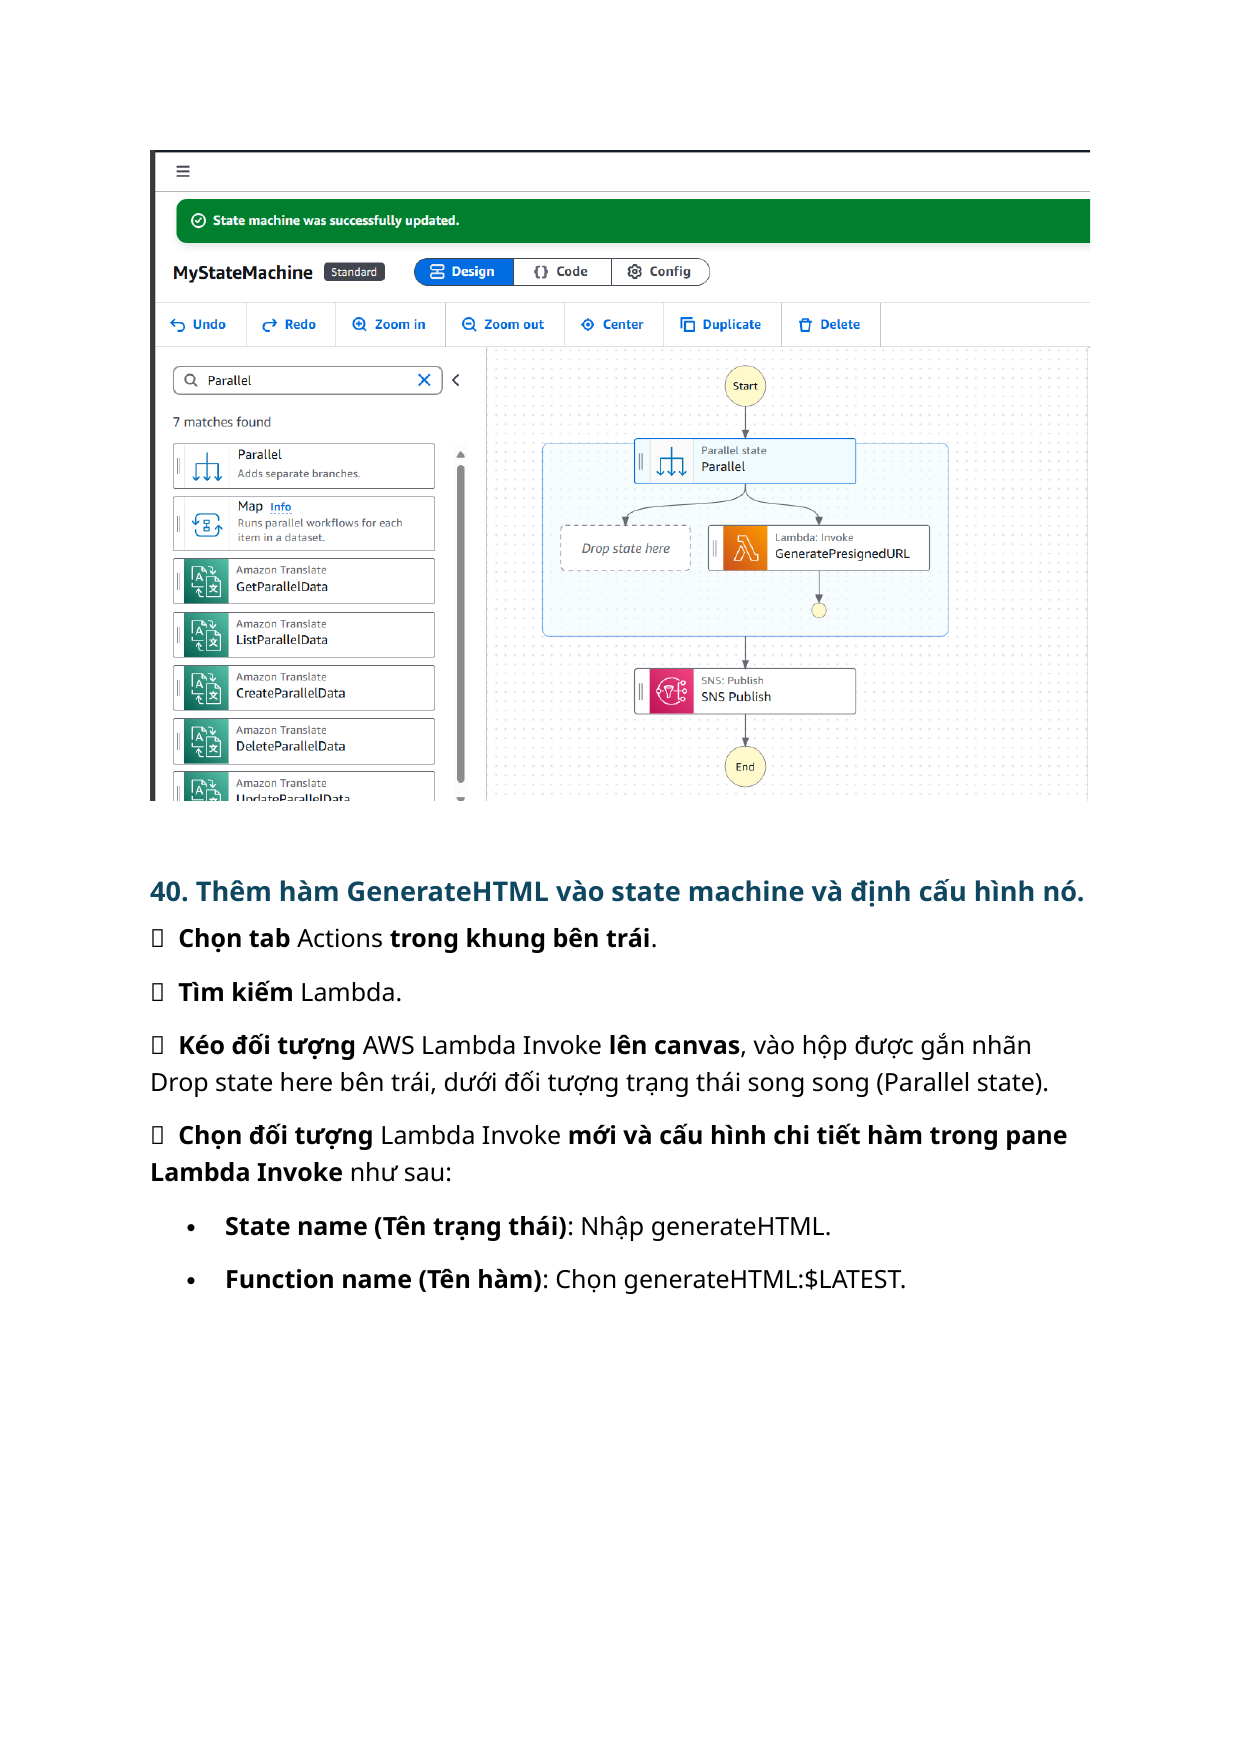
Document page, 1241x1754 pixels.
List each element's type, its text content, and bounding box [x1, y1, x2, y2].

text  Chọn đối tượng Lambda Invoke mới và cấu hình chi tiết hàm trong pane Lambda Invoke như sau: [150, 1118, 1090, 1189]
list State name (Tên trạng thái): Nhập generateHTML. [187, 1208, 1090, 1242]
list Function name (Tên hàm): Chọn generateHTML:$LATEST. [187, 1262, 1090, 1296]
text  Tìm kiếm Lambda. [150, 974, 1090, 1008]
picture [150, 150, 1091, 801]
subtitle 40. Thêm hàm GenerateHTML vào state machine và định cấu hình nó. [150, 873, 1090, 909]
text  Kéo đối tượng AWS Lambda Invoke lên canvas, vào hộp được gắn nhãn Drop state here bên trái, dưới đối tượng trạng thái song song (Parallel state). [150, 1028, 1090, 1098]
text  Chọn tab Actions trong khung bên trái. [150, 921, 1090, 955]
